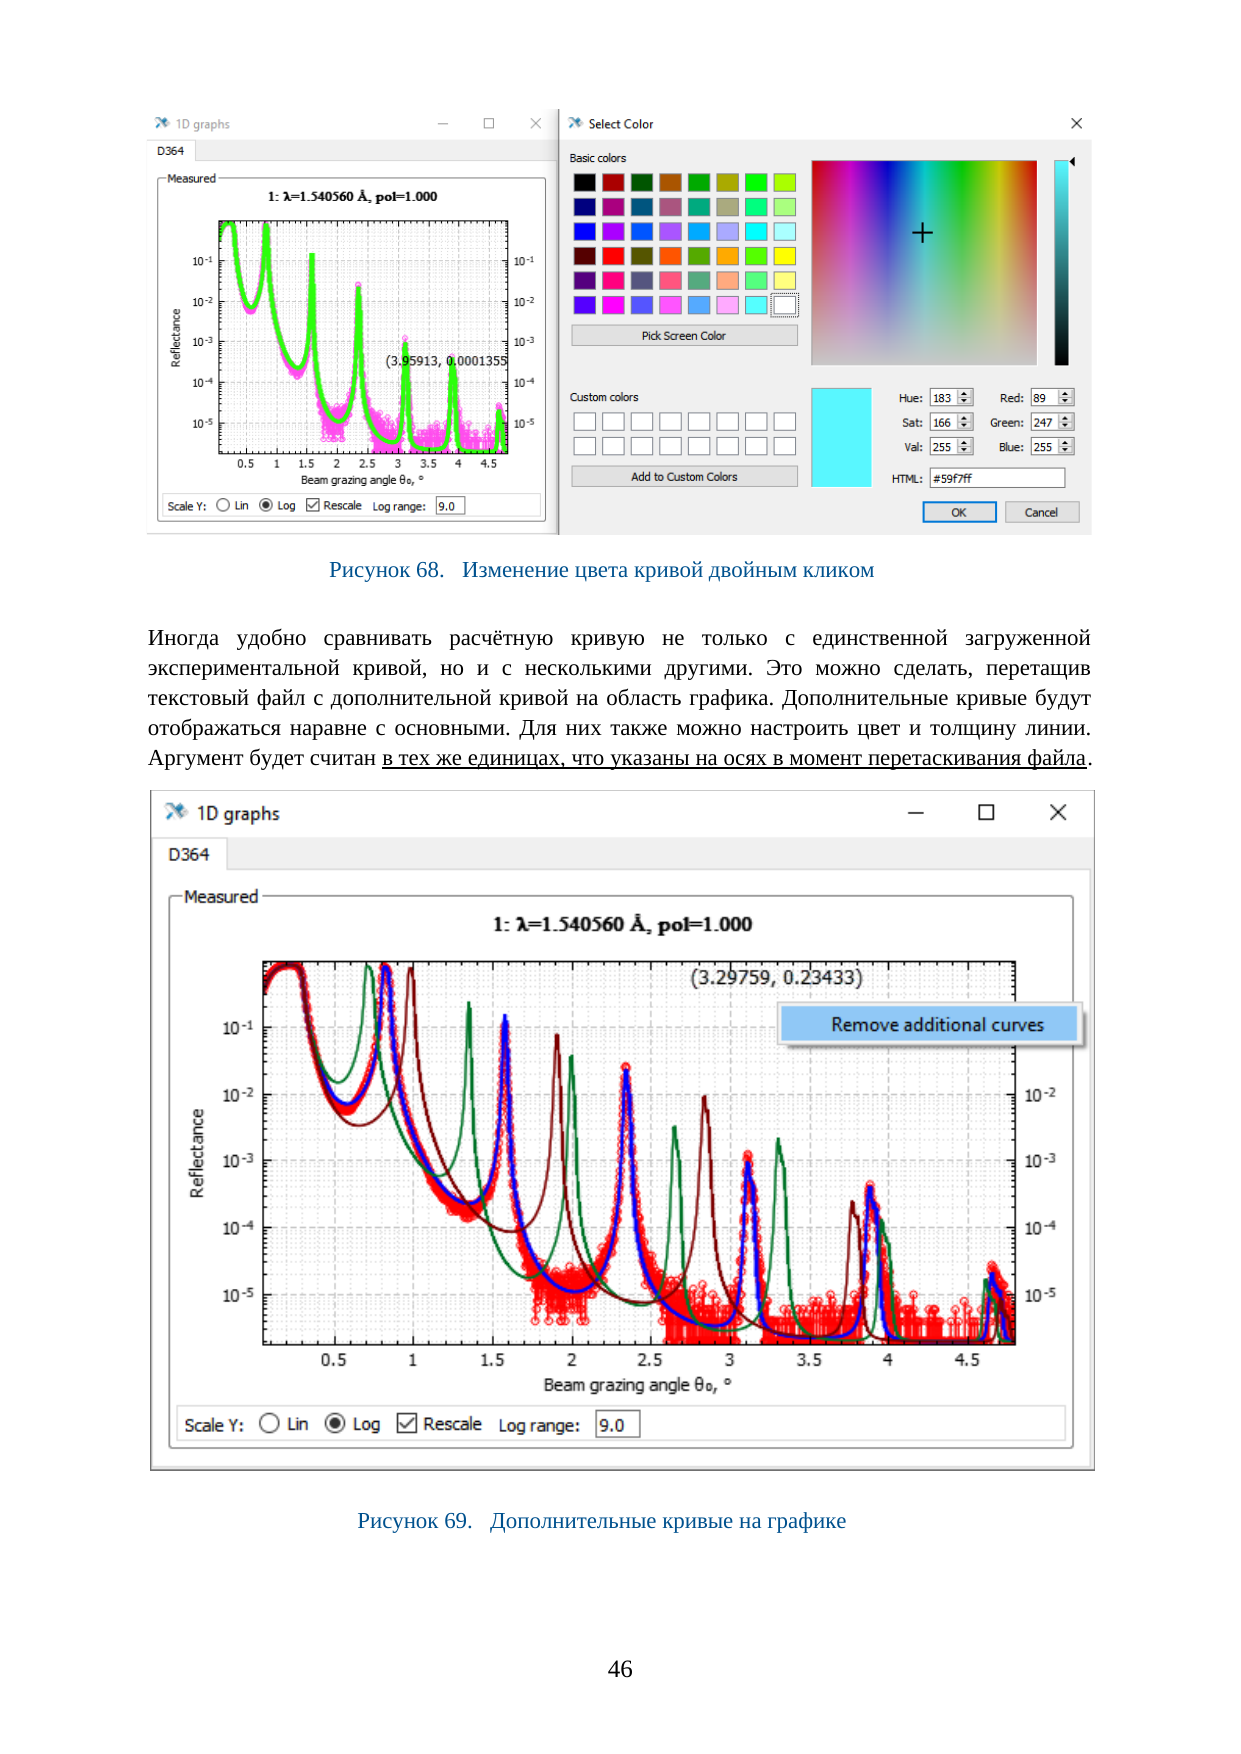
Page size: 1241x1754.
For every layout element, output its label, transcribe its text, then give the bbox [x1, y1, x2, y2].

picture [150, 790, 1095, 1471]
text Иногда удобно сравнивать расчётную кривую не только с единственной загруженной экспериментальной кривой, но и с несколькими другими. Это можно сделать, перетащив текстовый файл с дополнительной кривой на область графика. Дополнительные кривые будут отображаться наравне с основными. Для них также можно настроить цвет и толщину линии. Аргумент будет считан в тех же единицах, что указаны на осях в момент перетаскивания файла. [148, 623, 1093, 771]
list Дополнительные кривые на графике [178, 1471, 1093, 1533]
picture [146, 109, 1092, 535]
